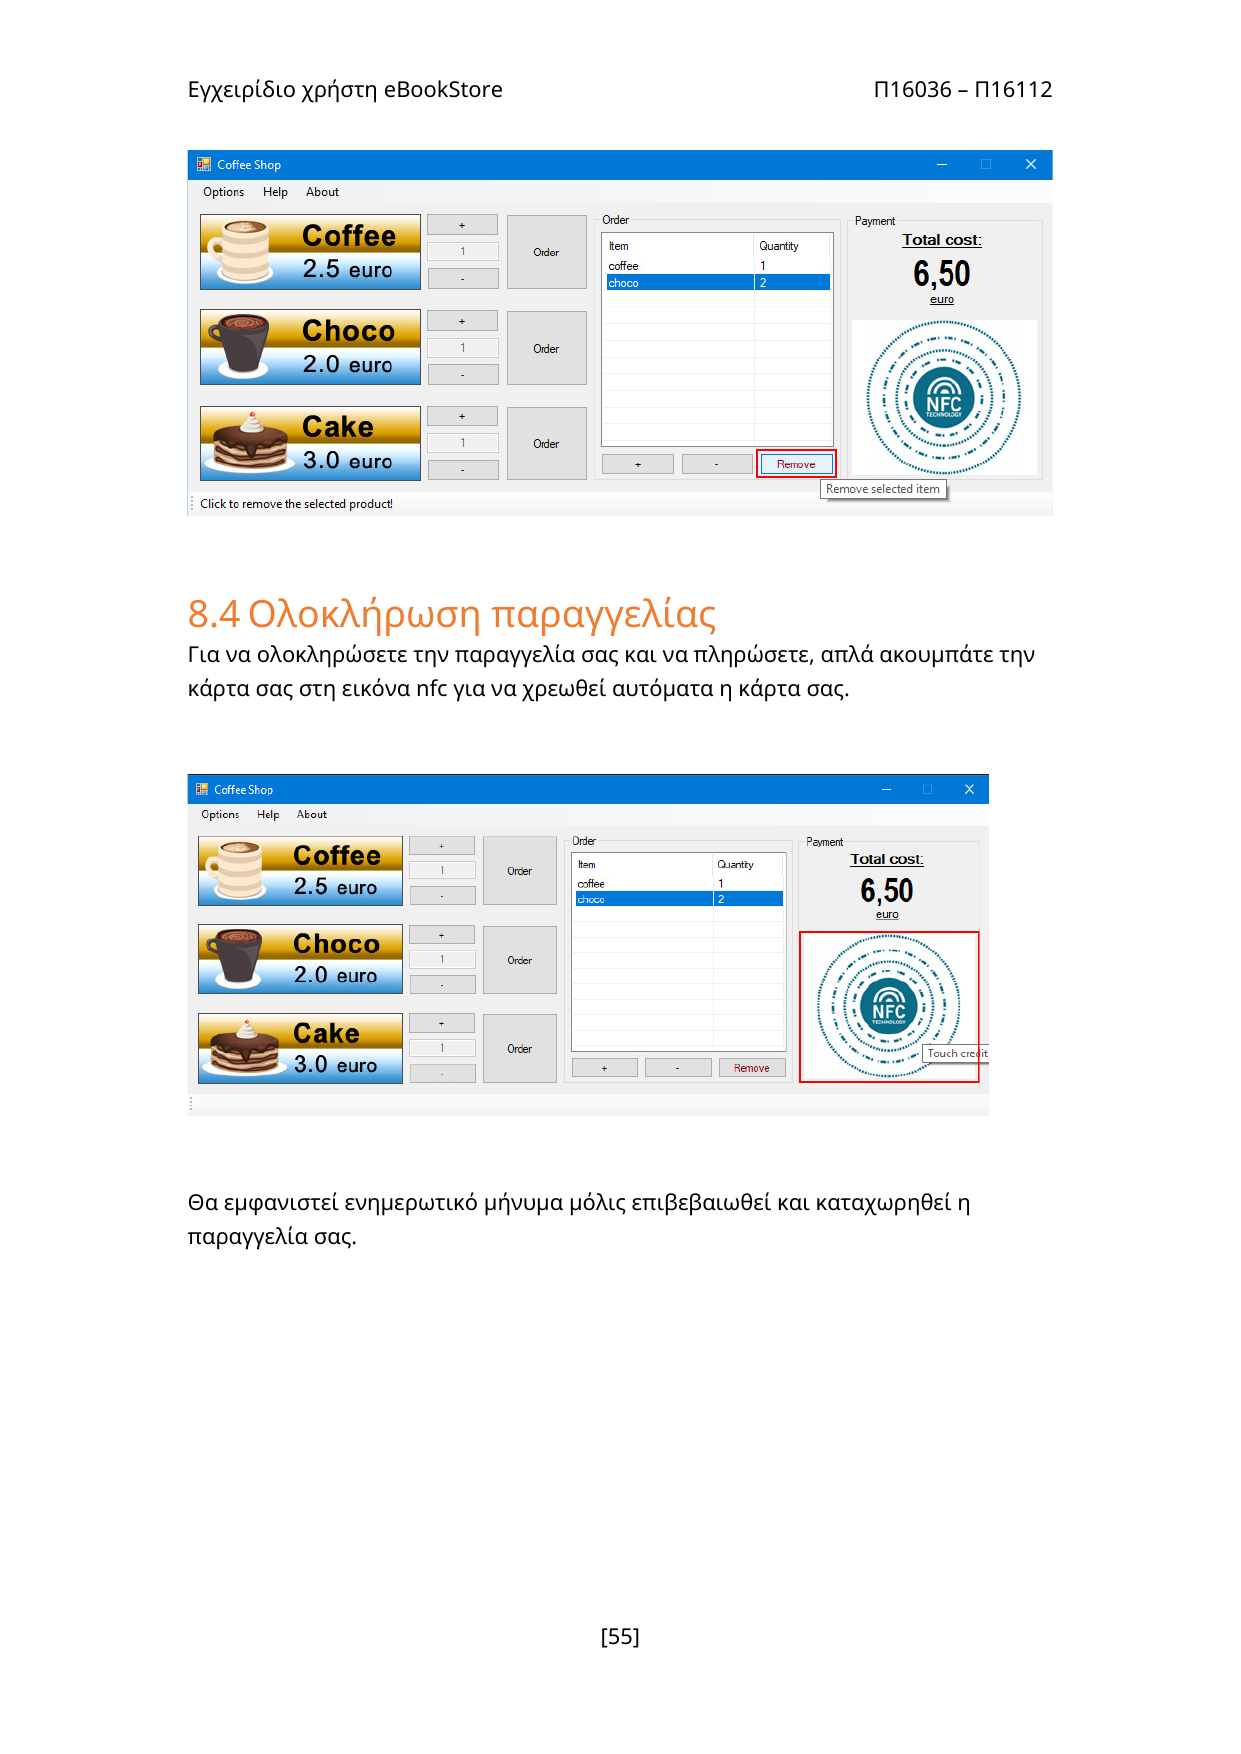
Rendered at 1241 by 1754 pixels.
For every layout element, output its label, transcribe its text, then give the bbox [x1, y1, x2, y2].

picture [187, 774, 989, 1116]
picture [187, 150, 1053, 516]
text Θα εμφανιστεί ενημερωτικό μήνυμα μόλις επιβεβαιωθεί και καταχωρηθεί η παραγγελία σας. [187, 1187, 1053, 1251]
text Για να ολοκληρώσετε την παραγγελία σας και να πληρώσετε, απλά ακουμπάτε την κάρτα σας στη εικόνα nfc για να χρεωθεί αυτόματα η κάρτα σας. [187, 639, 1053, 703]
subtitle Ολοκλήρωση παραγγελίας [187, 588, 1053, 639]
